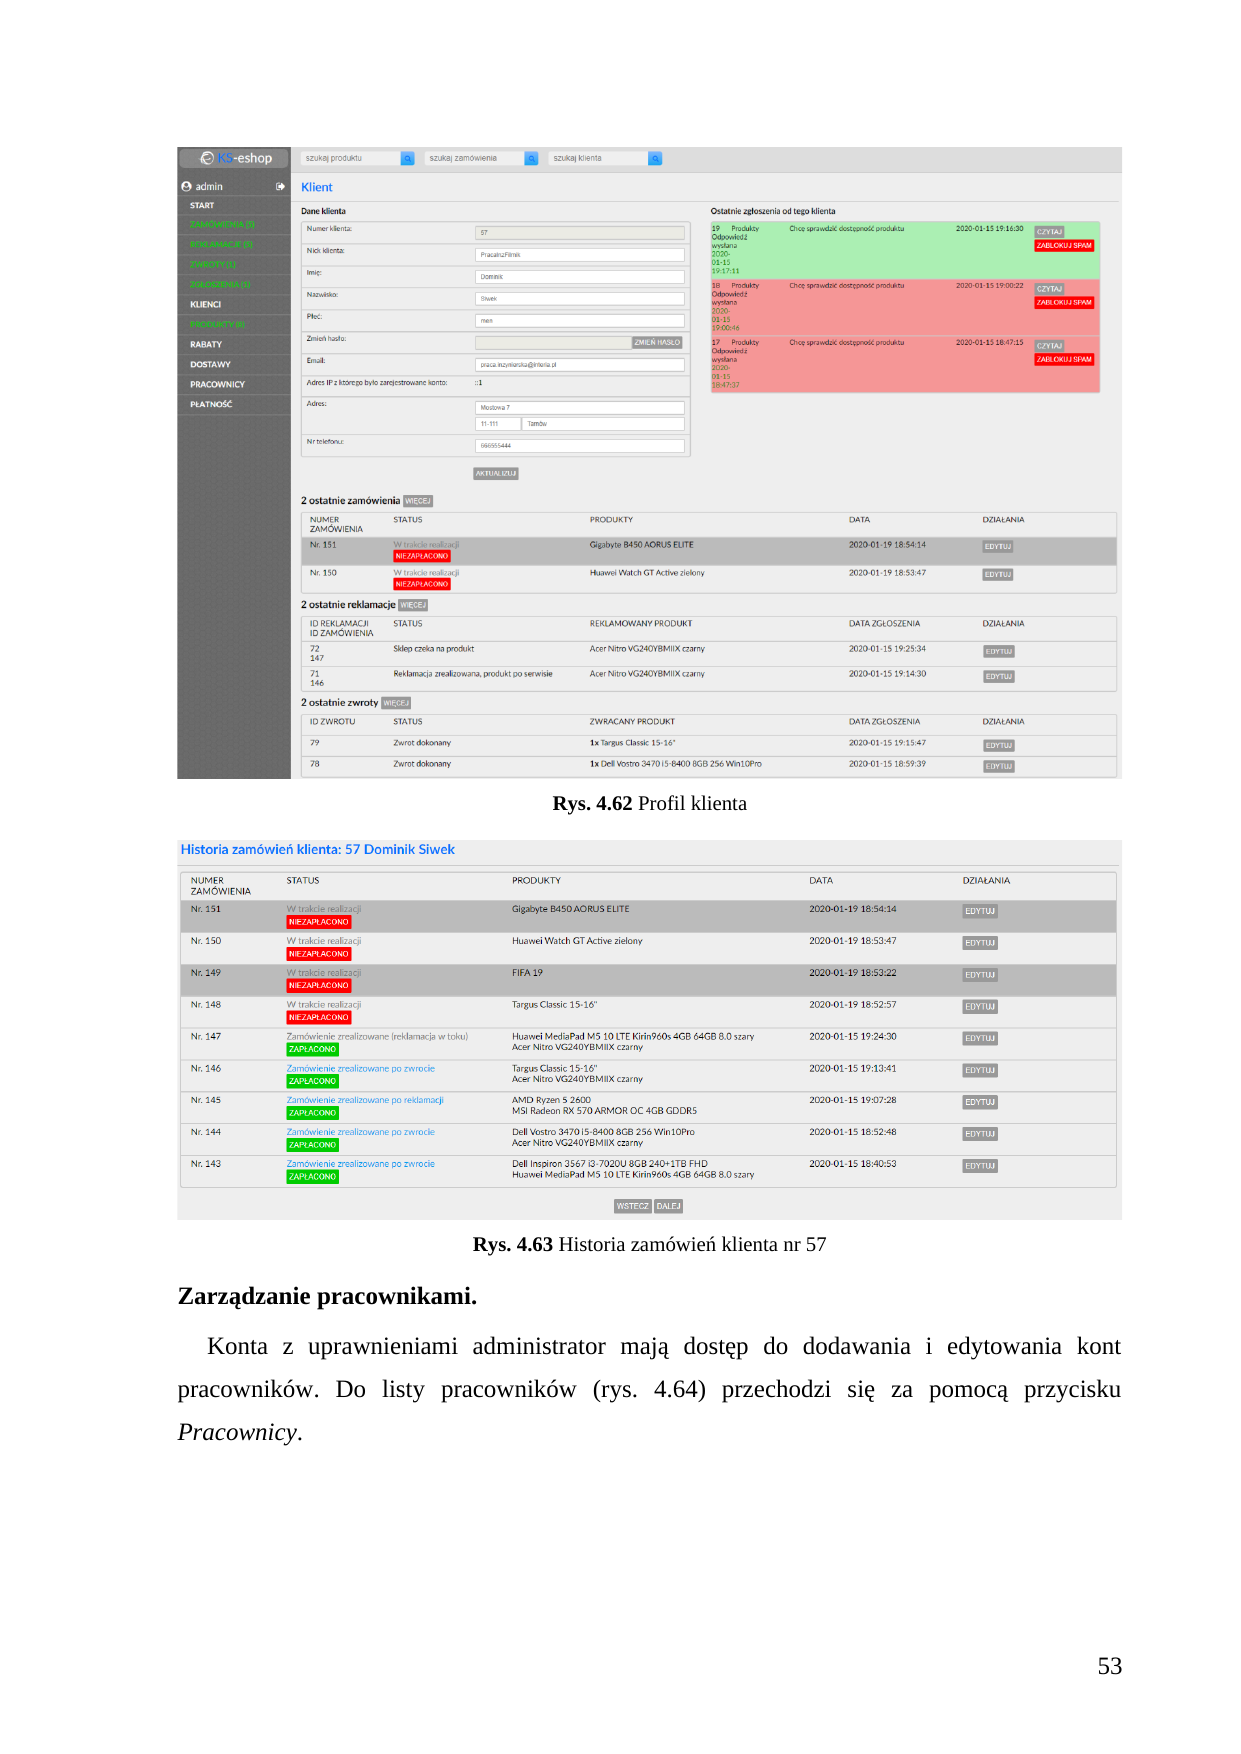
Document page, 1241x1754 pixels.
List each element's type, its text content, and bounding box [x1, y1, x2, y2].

text Rys. 4.63 Historia zamówień klienta nr 57 [177, 1232, 1122, 1256]
picture [177, 840, 1123, 1220]
text Zarządzanie pracownikami. [177, 1281, 1122, 1310]
picture [177, 147, 1123, 779]
text Konta z uprawnieniami administrator mają dostęp do dodawania i edytowania kont pracowników. Do listy pracowników (rys. 4.64) przechodzi się za pomocą przycisku Pracownicy. [177, 1331, 1122, 1446]
text Rys. 4.62 Profil klienta [177, 791, 1122, 815]
